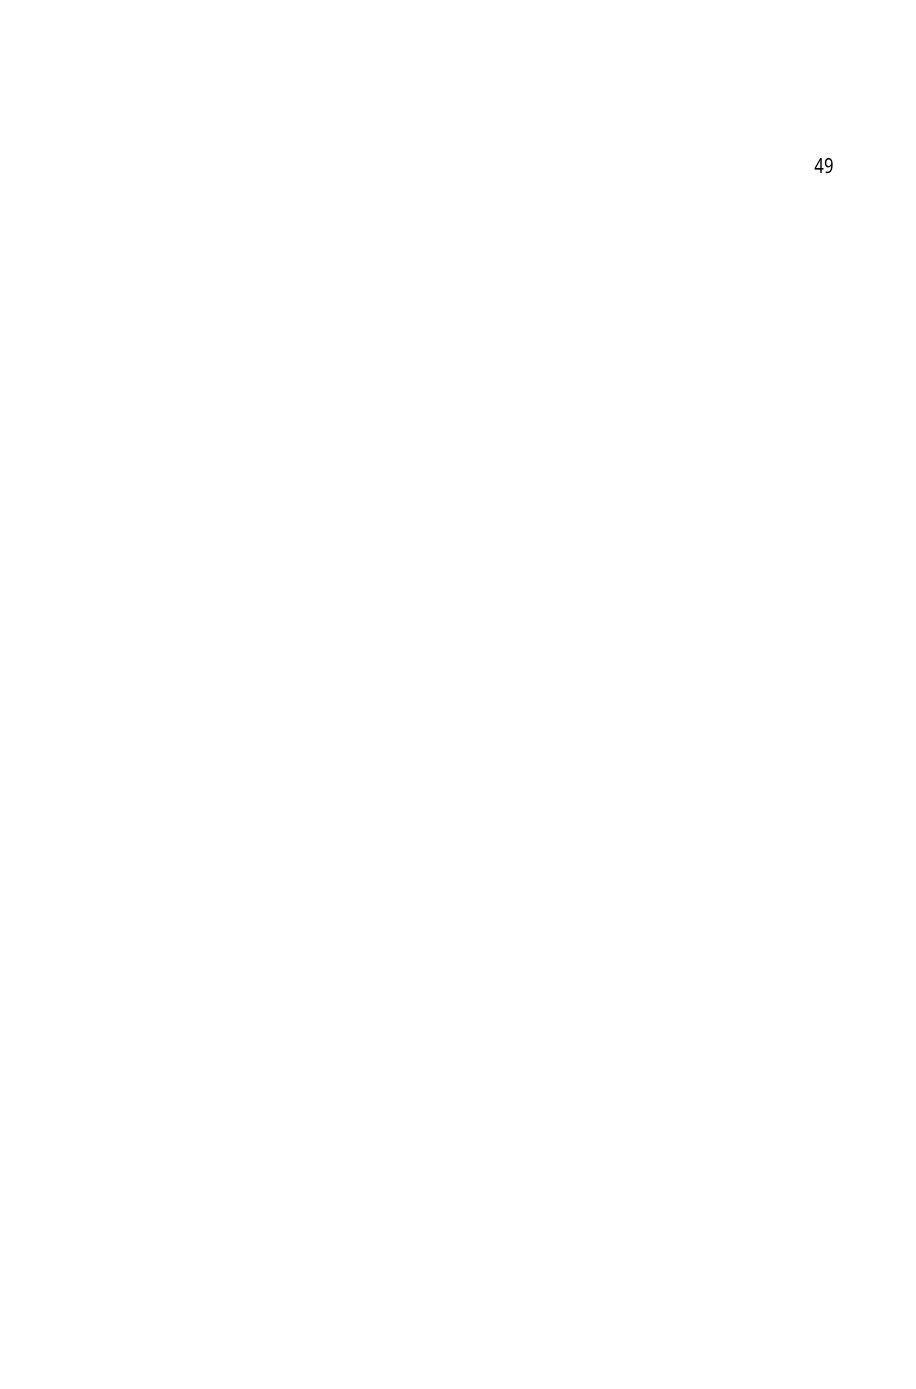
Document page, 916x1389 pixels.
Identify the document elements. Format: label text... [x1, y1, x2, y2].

subtitle 49 [140, 151, 833, 180]
